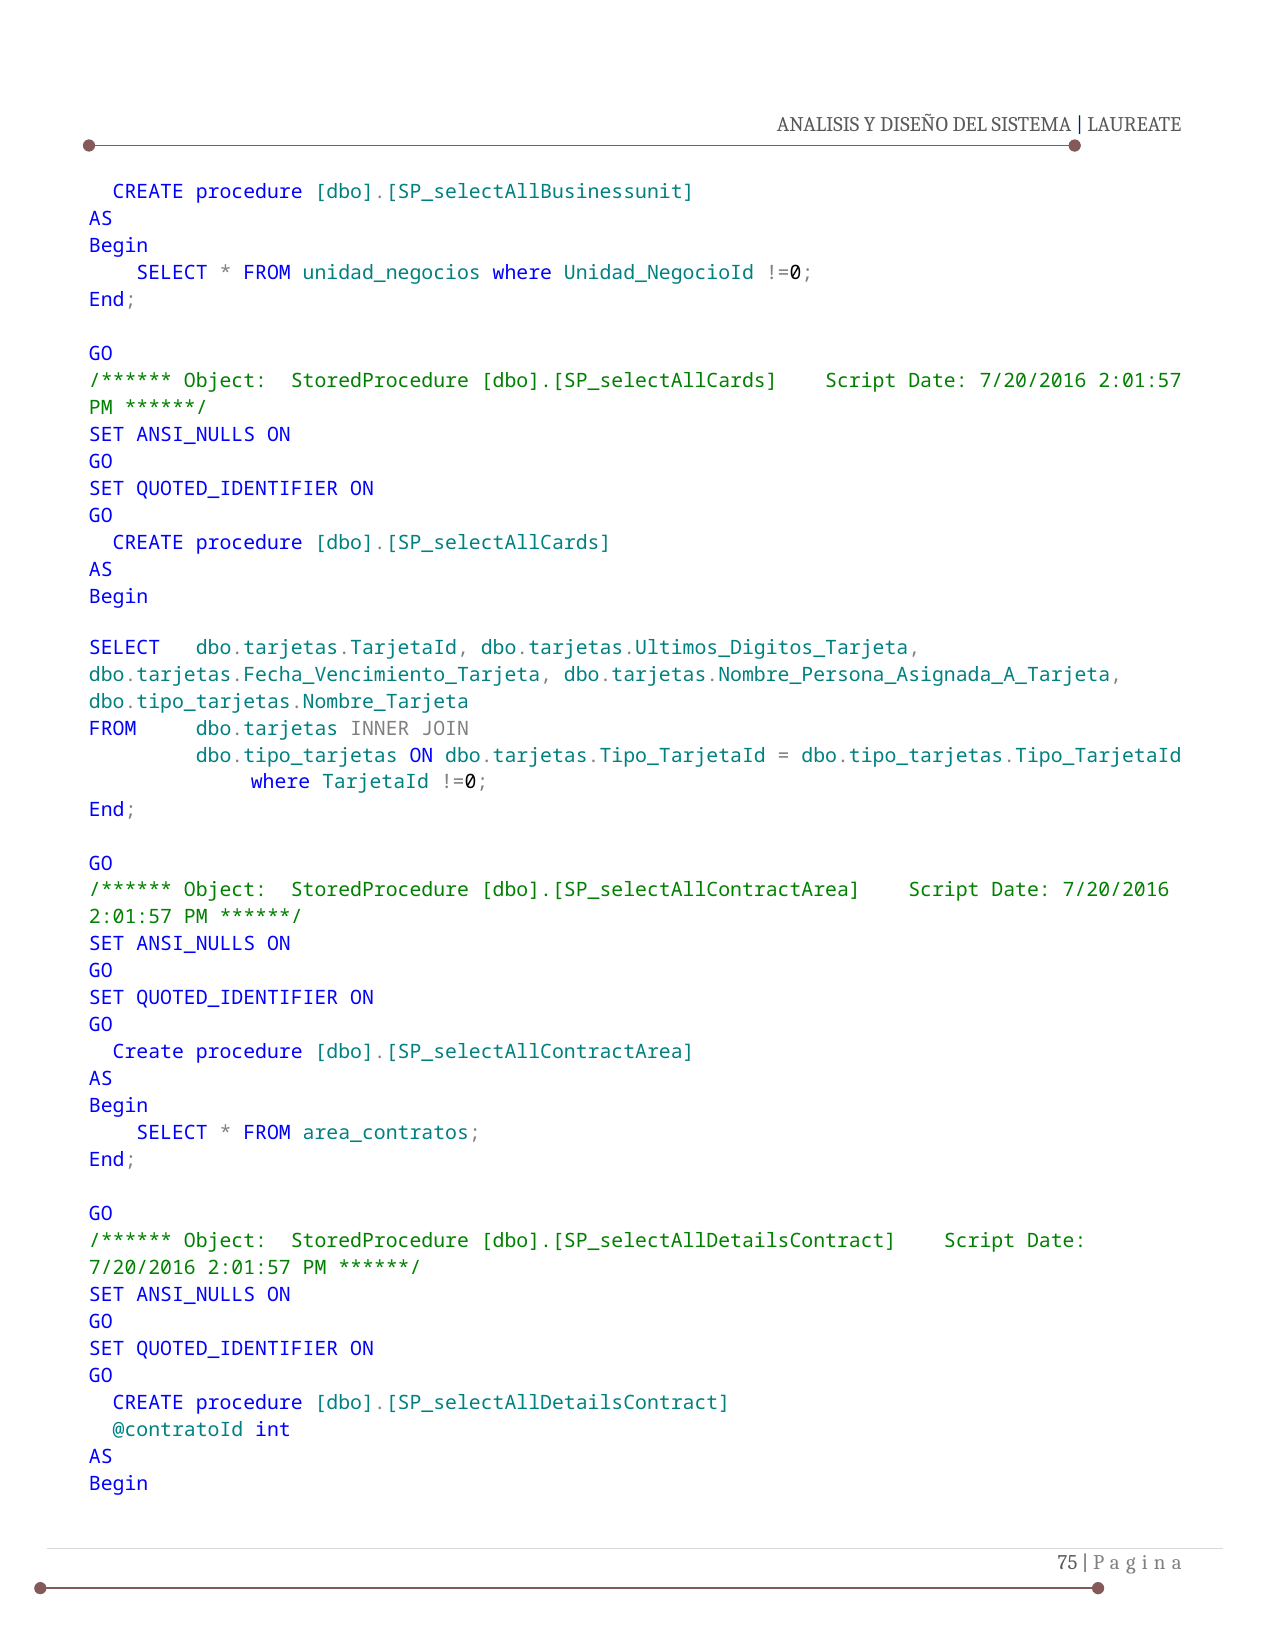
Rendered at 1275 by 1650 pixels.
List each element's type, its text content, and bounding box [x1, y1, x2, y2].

text SET ANSI_NULLS ON [89, 930, 1181, 957]
text /****** Object: StoredProcedure [dbo].[SP_selectAllDetailsContract] Script Date: 7/20/2016 2:01:57 PM ******/ [89, 1226, 1181, 1280]
text Begin [89, 582, 1181, 609]
text CREATE procedure [dbo].[SP_selectAllDetailsContract] [89, 1388, 1181, 1415]
text CREATE procedure [dbo].[SP_selectAllCards] [89, 528, 1181, 555]
text SET QUOTED_IDENTIFIER ON [89, 1334, 1181, 1361]
text Begin [89, 1092, 1181, 1118]
text End; [89, 285, 1181, 312]
text GO [89, 849, 1181, 876]
text GO [89, 1307, 1181, 1334]
text End; [89, 1146, 1181, 1172]
text Begin [89, 231, 1181, 258]
text AS [89, 1442, 1181, 1469]
text where TarjetaId !=0; [89, 768, 1181, 795]
text GO [89, 1361, 1181, 1388]
text End; [89, 795, 1181, 822]
text CREATE procedure [dbo].[SP_selectAllBusinessunit] [89, 177, 1181, 204]
text @contratoId int [89, 1415, 1181, 1442]
text /****** Object: StoredProcedure [dbo].[SP_selectAllCards] Script Date: 7/20/2016 2:01:57 PM ******/ [89, 366, 1181, 420]
text AS [89, 204, 1181, 231]
text AS [89, 1064, 1181, 1092]
text SELECT dbo.tarjetas.TarjetaId, dbo.tarjetas.Ultimos_Digitos_Tarjeta, dbo.tarjetas.Fecha_Vencimiento_Tarjeta, dbo.tarjetas.Nombre_Persona_Asignada_A_Tarjeta, dbo.tipo_tarjetas.Nombre_Tarjeta [89, 633, 1181, 714]
text SET ANSI_NULLS ON [89, 420, 1181, 447]
text GO [89, 339, 1181, 366]
text SET QUOTED_IDENTIFIER ON [89, 984, 1181, 1011]
text GO [89, 957, 1181, 984]
text SET ANSI_NULLS ON [89, 1280, 1181, 1307]
text AS [89, 555, 1181, 582]
text FROM dbo.tarjetas INNER JOIN [89, 714, 1181, 741]
text SET QUOTED_IDENTIFIER ON [89, 474, 1181, 501]
text /****** Object: StoredProcedure [dbo].[SP_selectAllContractArea] Script Date: 7/20/2016 2:01:57 PM ******/ [89, 876, 1181, 930]
text GO [89, 447, 1181, 474]
text SELECT * FROM area_contratos; [89, 1118, 1181, 1146]
text SELECT * FROM unidad_negocios where Unidad_NegocioId !=0; [89, 258, 1181, 285]
text GO [89, 1011, 1181, 1038]
text GO [89, 501, 1181, 528]
text Begin [89, 1469, 1181, 1496]
text GO [89, 1199, 1181, 1226]
text dbo.tipo_tarjetas ON dbo.tarjetas.Tipo_TarjetaId = dbo.tipo_tarjetas.Tipo_TarjetaId [89, 741, 1181, 768]
text Create procedure [dbo].[SP_selectAllContractArea] [89, 1038, 1181, 1064]
